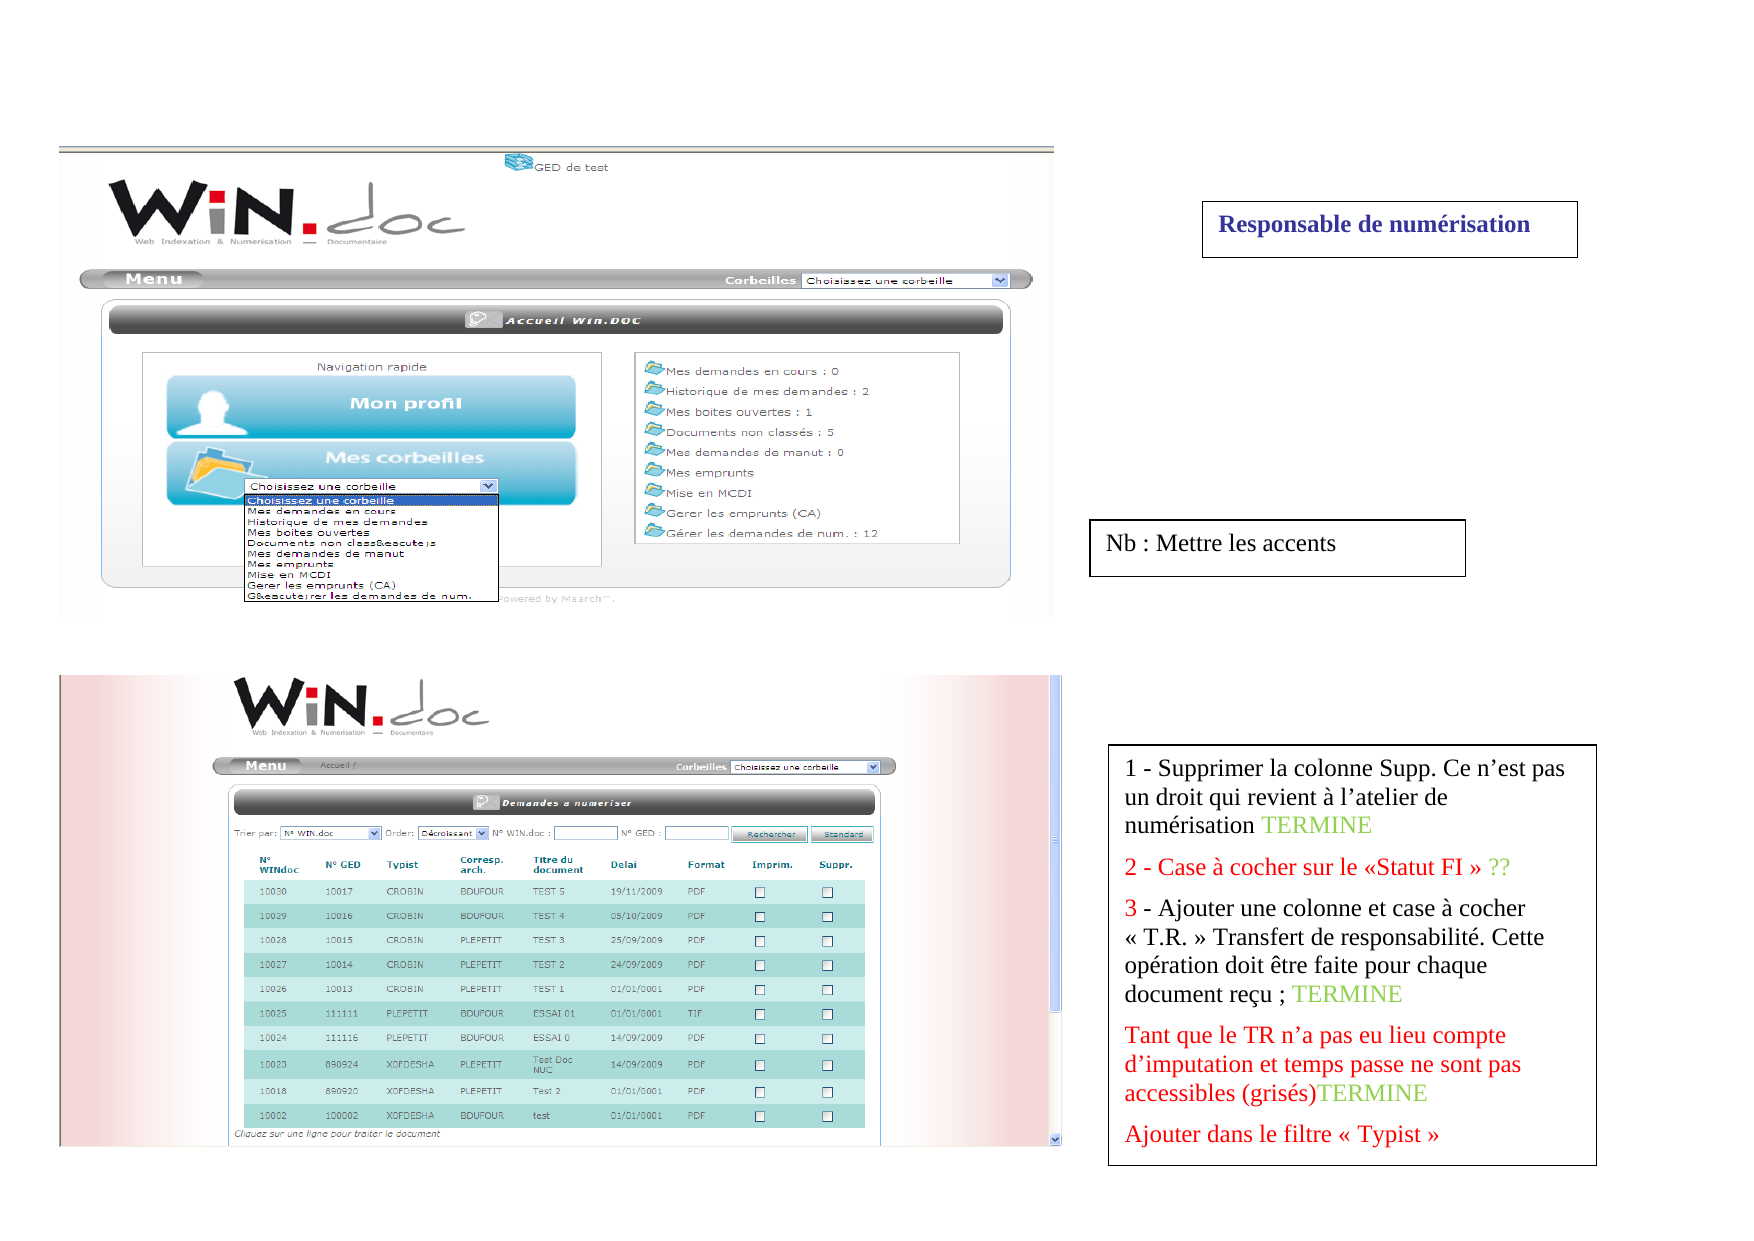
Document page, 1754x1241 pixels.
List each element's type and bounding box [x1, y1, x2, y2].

picture [59, 145, 1054, 618]
picture [59, 675, 1063, 1148]
